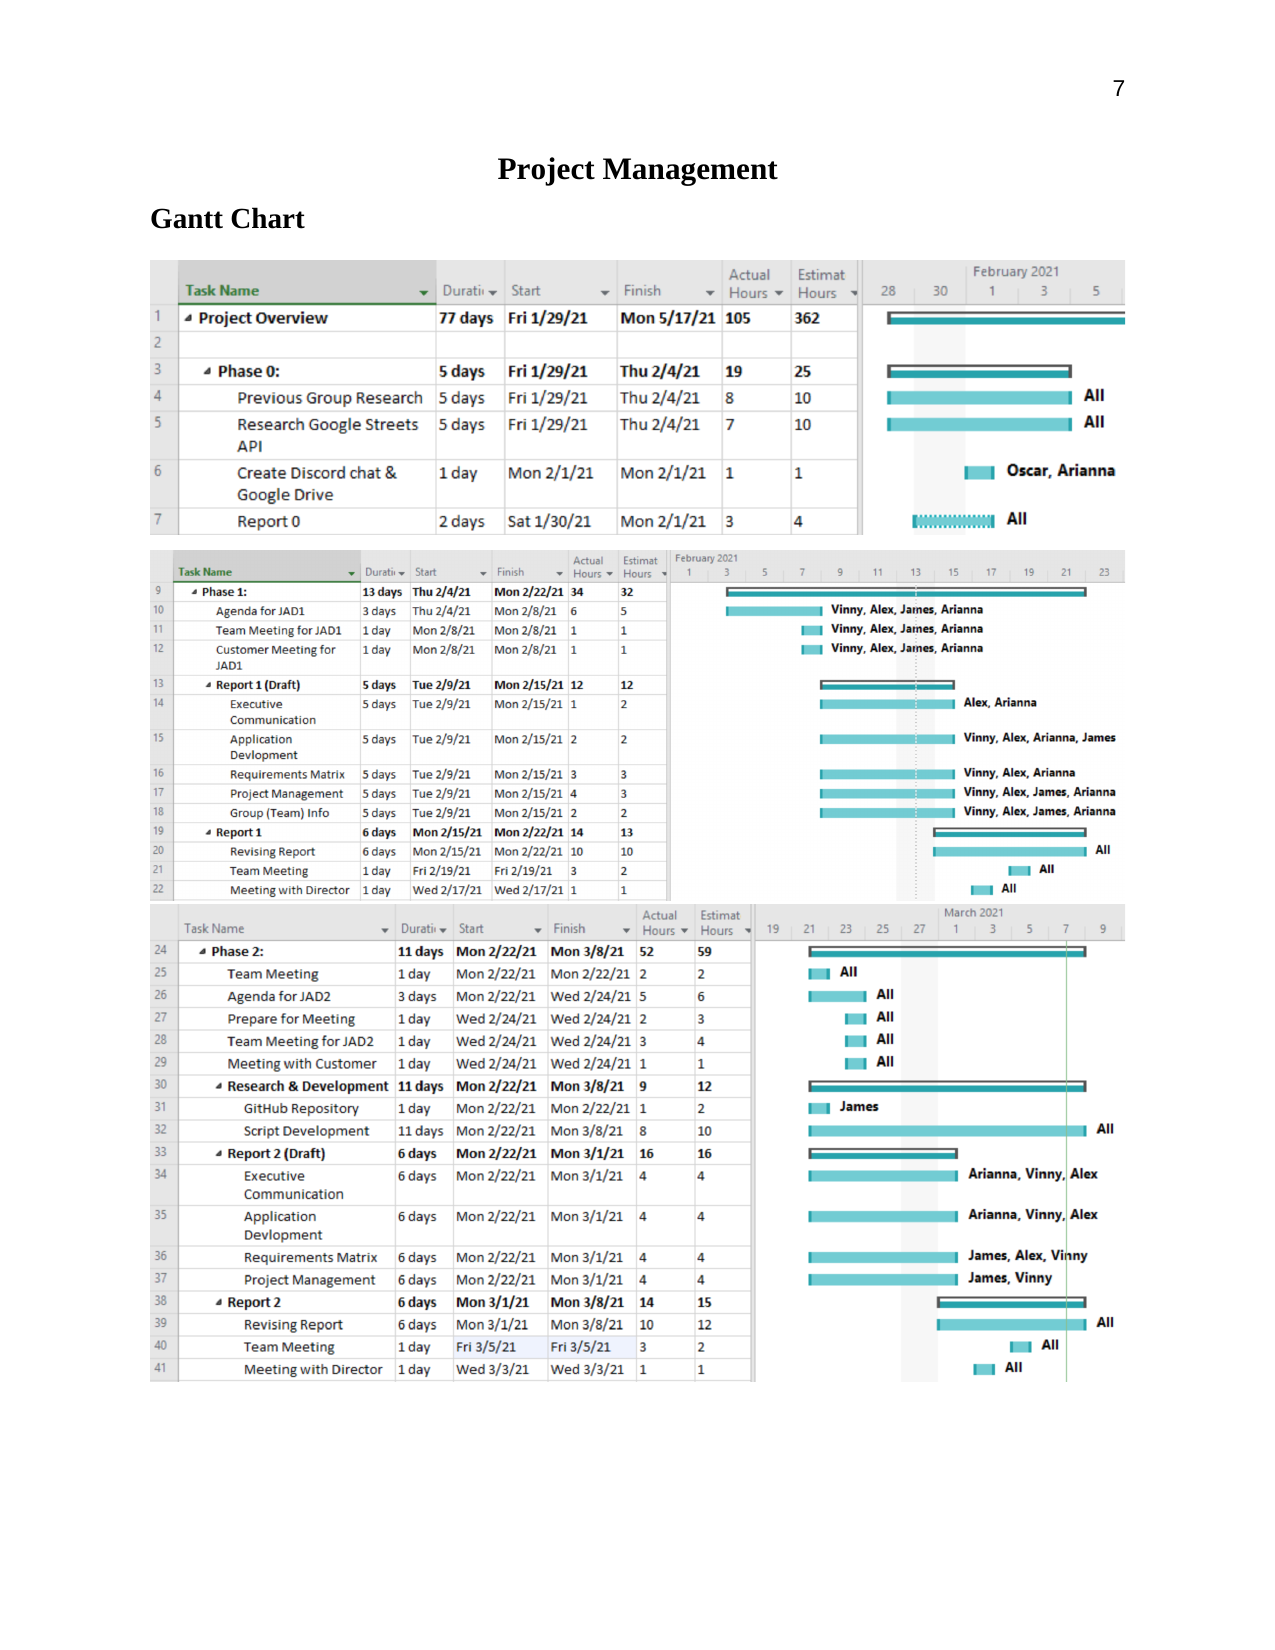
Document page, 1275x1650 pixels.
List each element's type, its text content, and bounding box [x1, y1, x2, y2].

subtitle Project Management [150, 150, 1125, 186]
picture [150, 904, 1125, 1382]
picture [150, 550, 1125, 901]
subtitle Gantt Chart [150, 201, 1125, 235]
picture [150, 260, 1125, 535]
